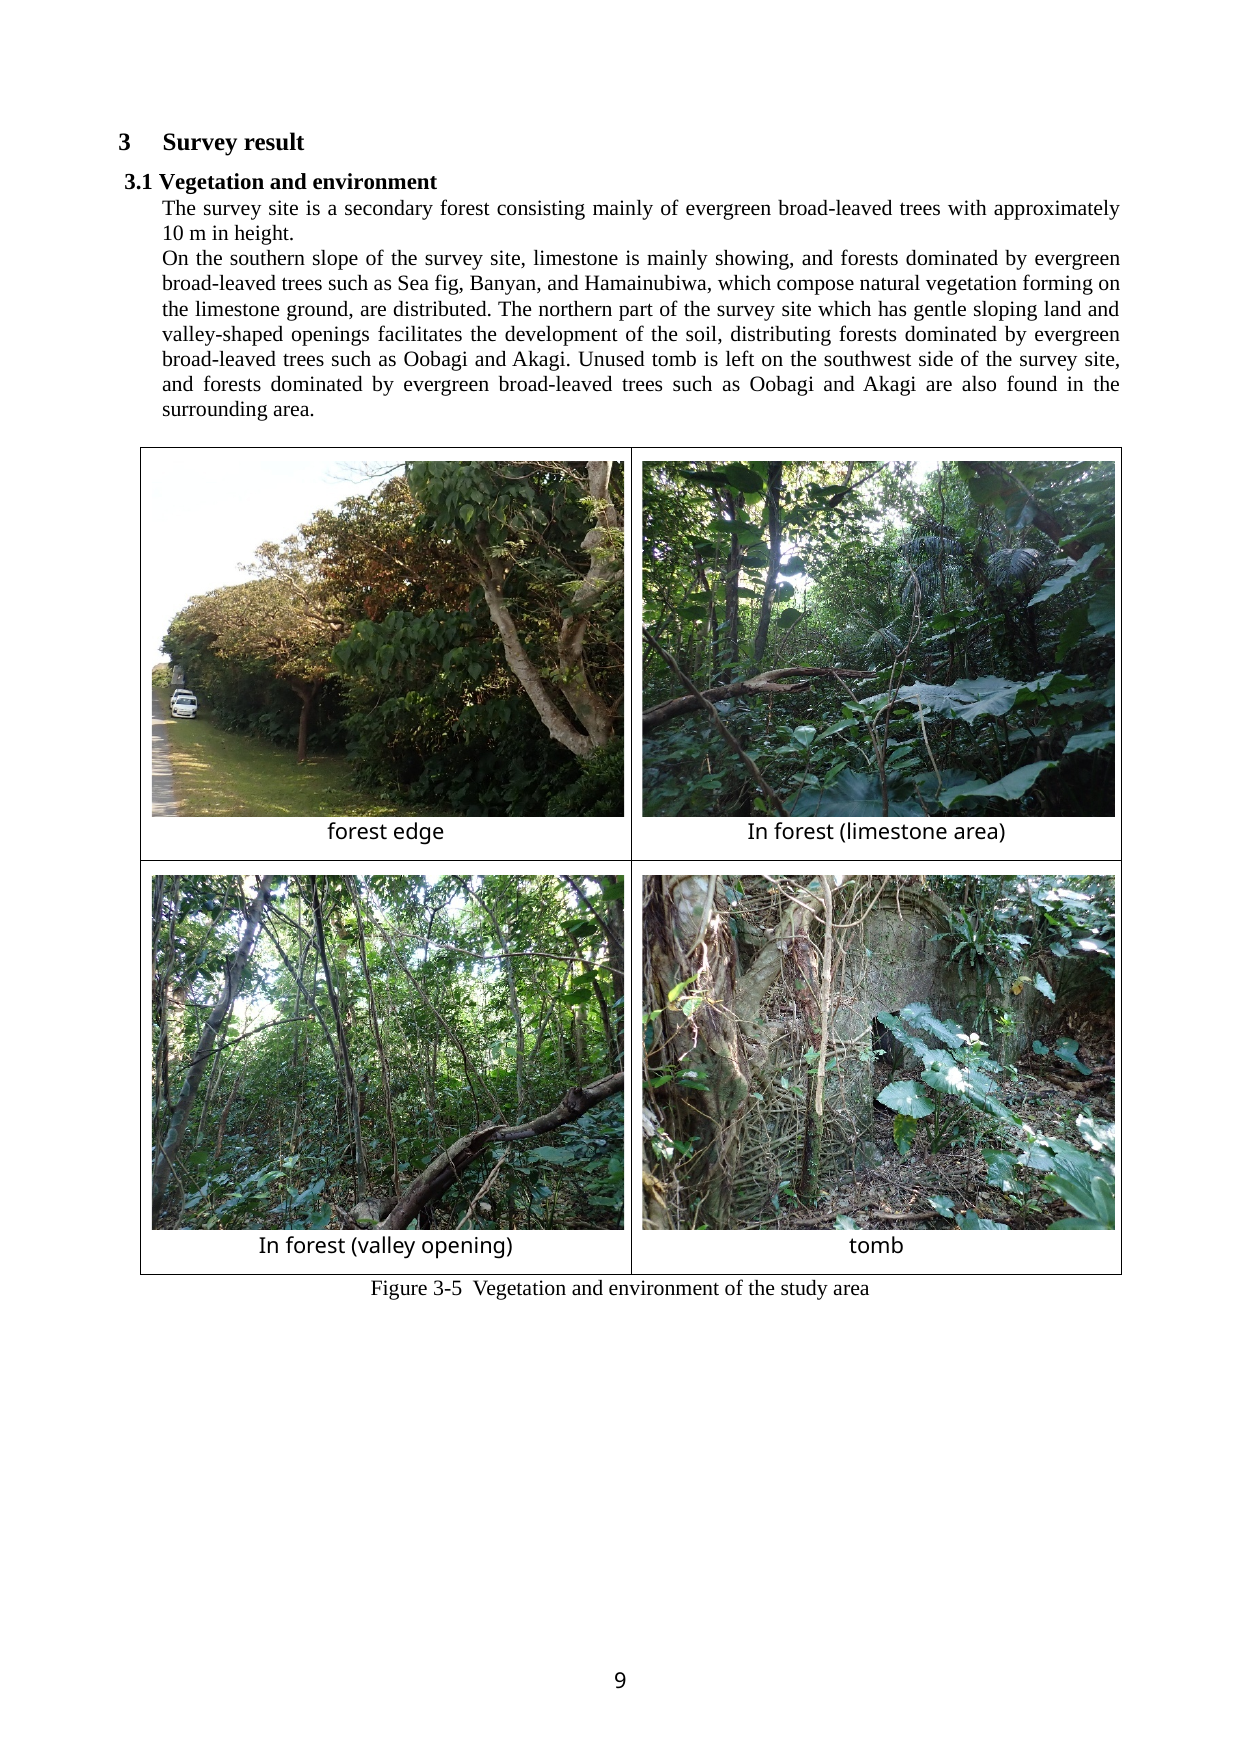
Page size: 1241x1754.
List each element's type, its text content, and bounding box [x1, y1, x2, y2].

table_cell In forest (valley opening) [141, 861, 631, 1274]
table_cell tomb [632, 861, 1121, 1274]
text The survey site is a secondary forest consisting mainly of evergreen broad-leaved trees with approximately 10 m in height. [162, 195, 1122, 245]
table_header forest edge [141, 448, 631, 860]
subtitle Survey result [118, 127, 1122, 156]
picture [151, 875, 625, 1230]
picture [642, 875, 1115, 1230]
text On the southern slope of the survey site, limestone is mainly showing, and forests dominated by evergreen broad-leaved trees such as Sea fig, Banyan, and Hamainubiwa, which compose natural vegetation forming on the limestone ground, are distributed. The northern part of the survey site which has gentle sloping land and valley-shaped openings facilitates the development of the soil, distributing forests dominated by evergreen broad-leaved trees such as Oobagi and Akagi. Unused tomb is left on the southwest side of the survey site, and forests dominated by evergreen broad-leaved trees such as Oobagi and Akagi are also found in the surrounding area. [162, 245, 1122, 422]
table_header In forest (limestone area) [632, 448, 1121, 860]
picture [642, 461, 1115, 817]
subtitle Vegetation and environment [124, 168, 1122, 195]
picture [151, 461, 625, 817]
